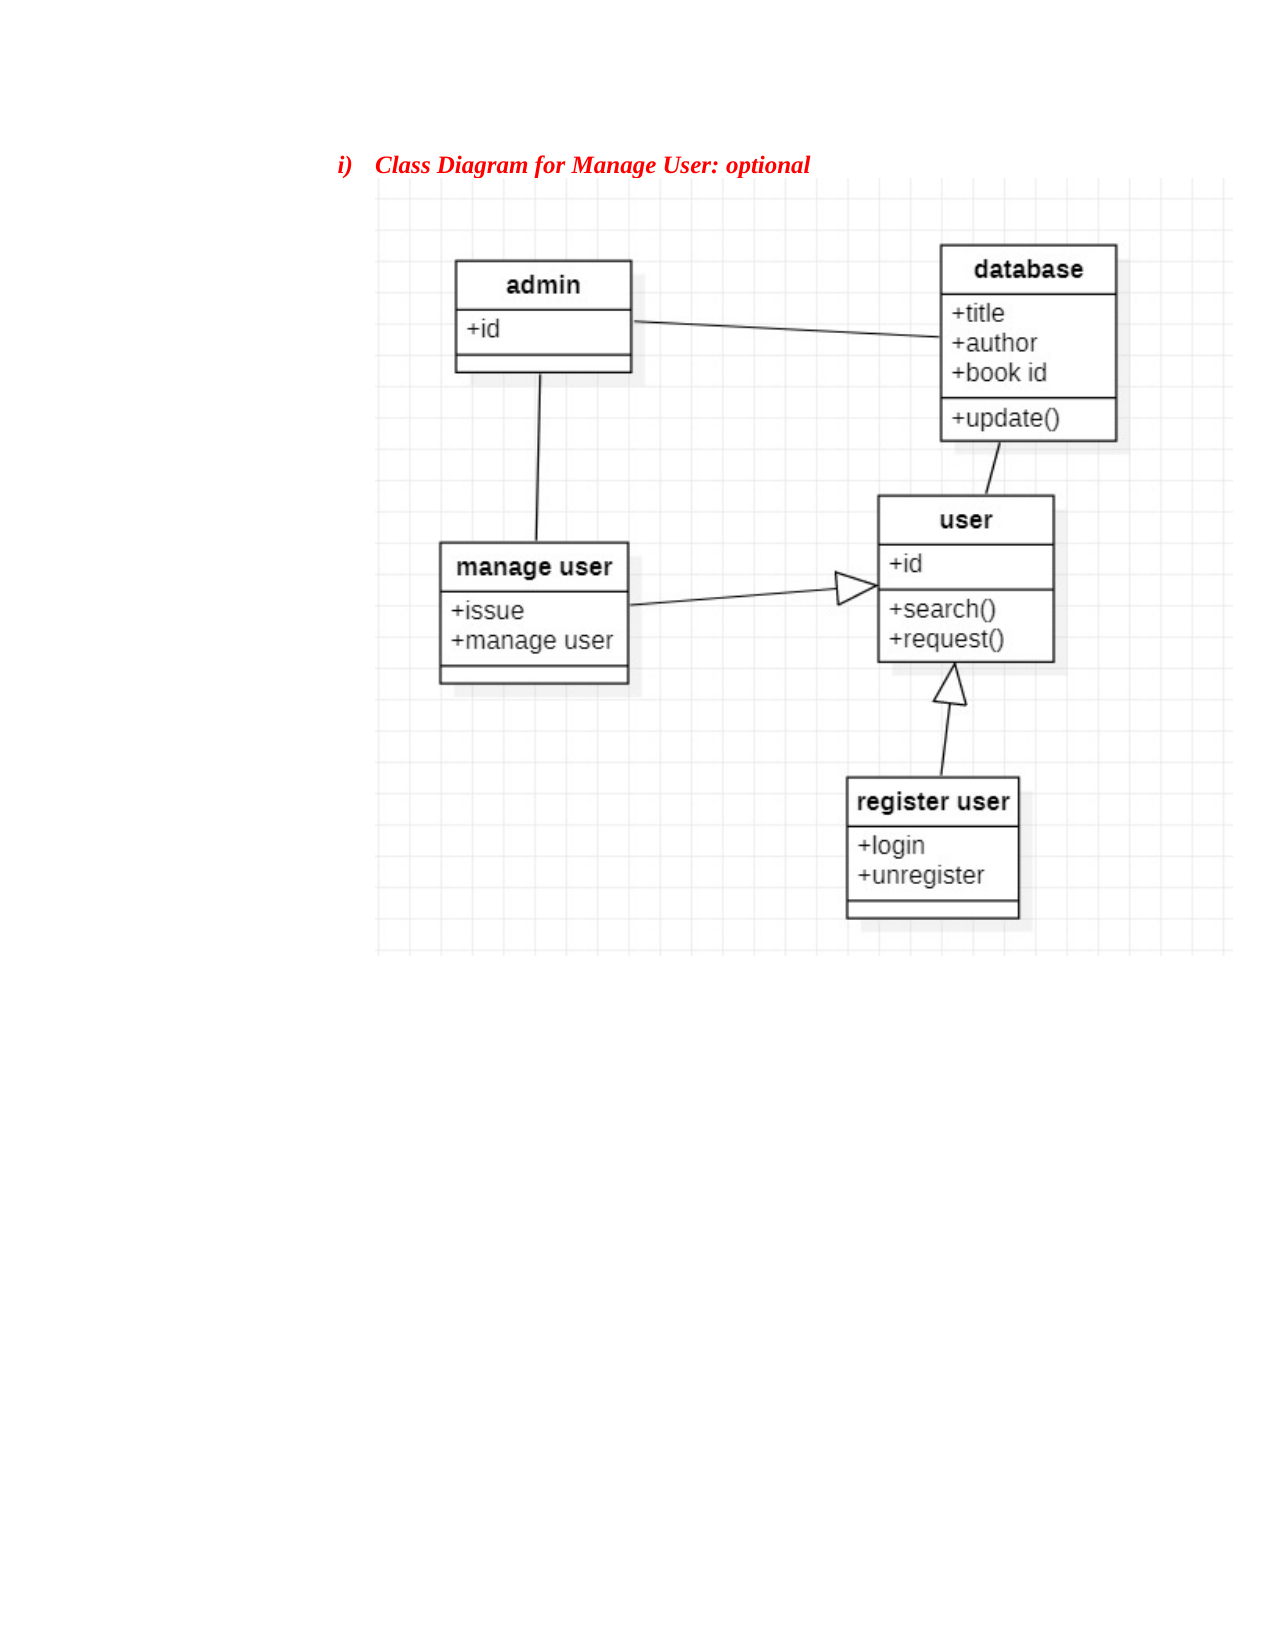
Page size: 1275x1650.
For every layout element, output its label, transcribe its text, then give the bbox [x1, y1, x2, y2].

list Class Diagram for Manage User: optional [337, 150, 1125, 179]
picture [375, 178, 1234, 956]
